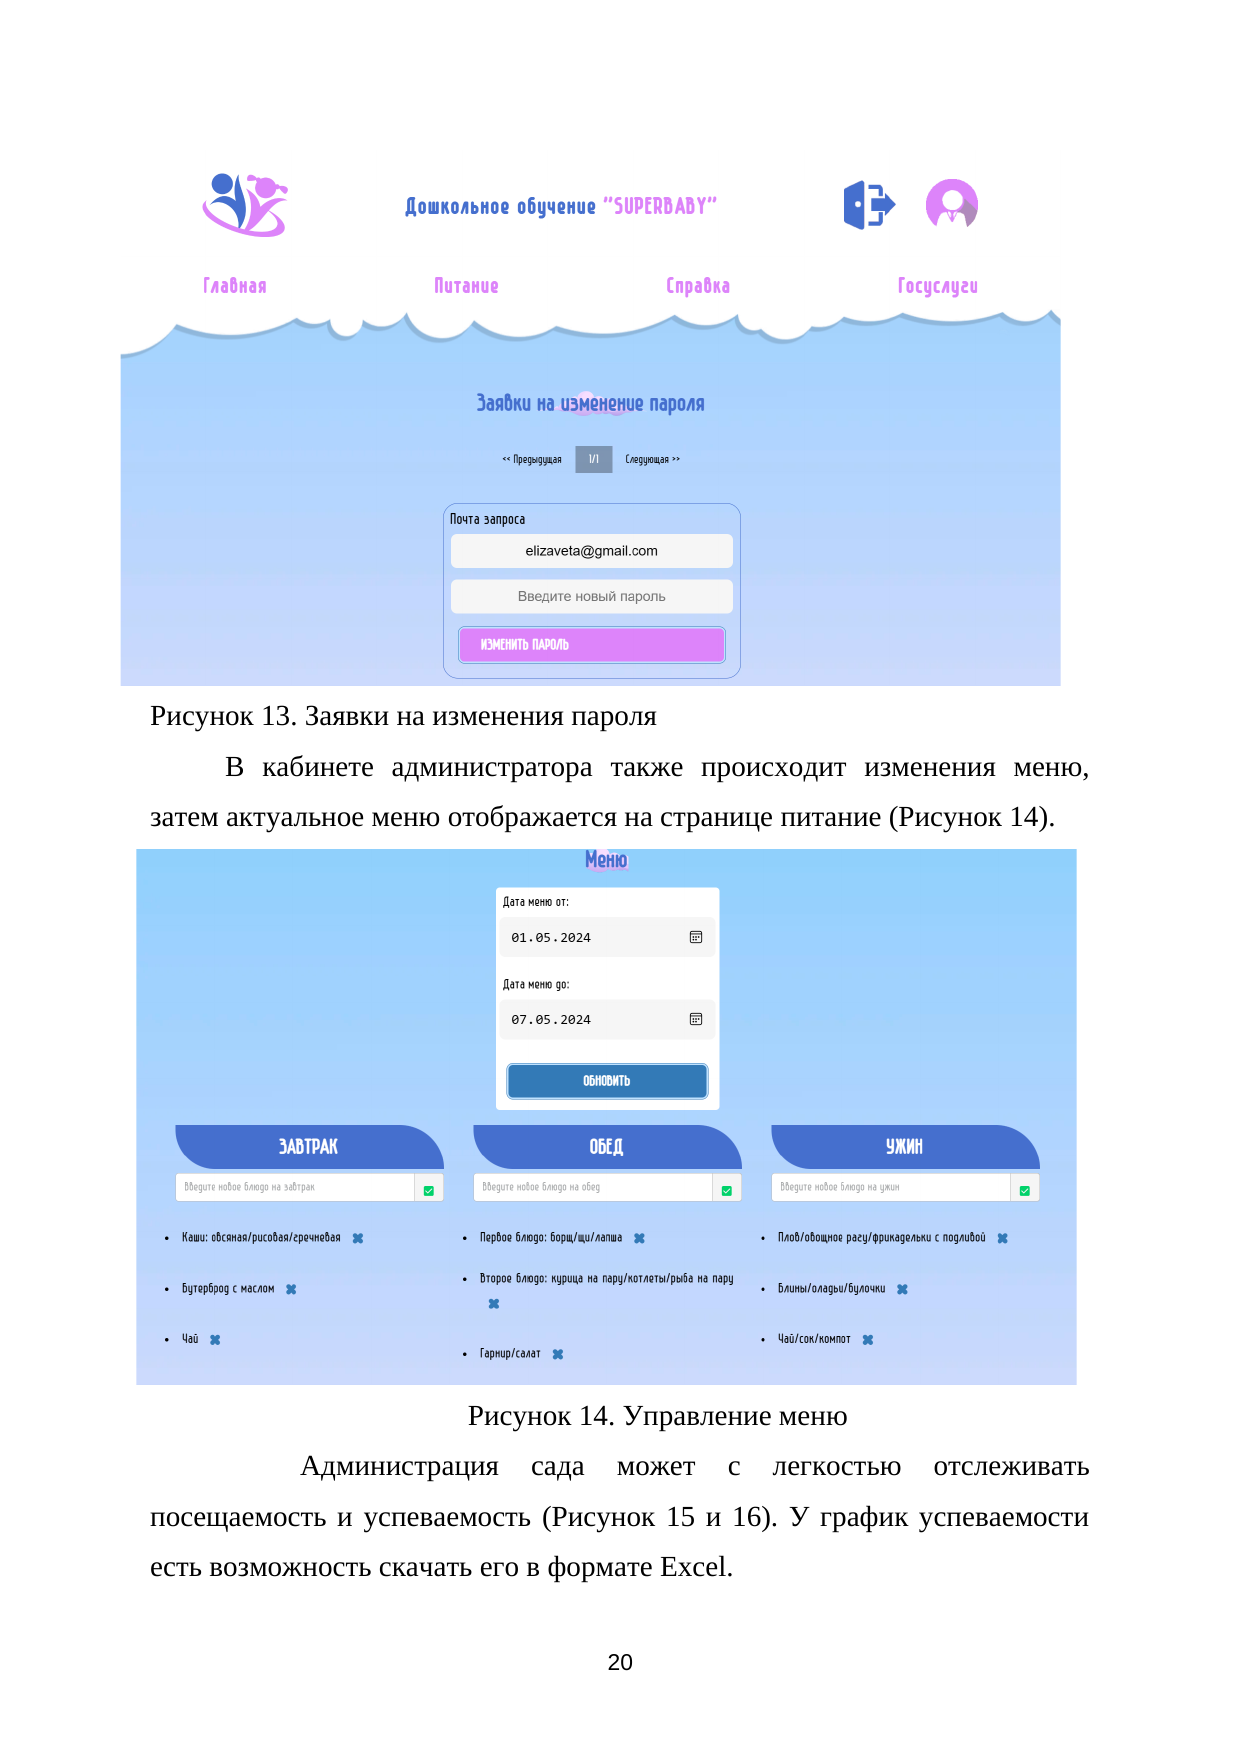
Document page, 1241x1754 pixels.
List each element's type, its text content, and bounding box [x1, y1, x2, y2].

text Рисунок 13. Заявки на изменения пароля [150, 698, 1090, 732]
picture [120, 150, 1061, 686]
text Рисунок 14. Управление меню [150, 1398, 1090, 1432]
picture [136, 849, 1077, 1385]
text В кабинете администратора также происходит изменения меню, затем актуальное меню отображается на странице питание (Рисунок 14). [150, 749, 1090, 833]
text Администрация сада может с легкостью отслеживать посещаемость и успеваемость (Рисунок 15 и 16). У график успеваемости есть возможность скачать его в формате Excel. [150, 1448, 1090, 1582]
